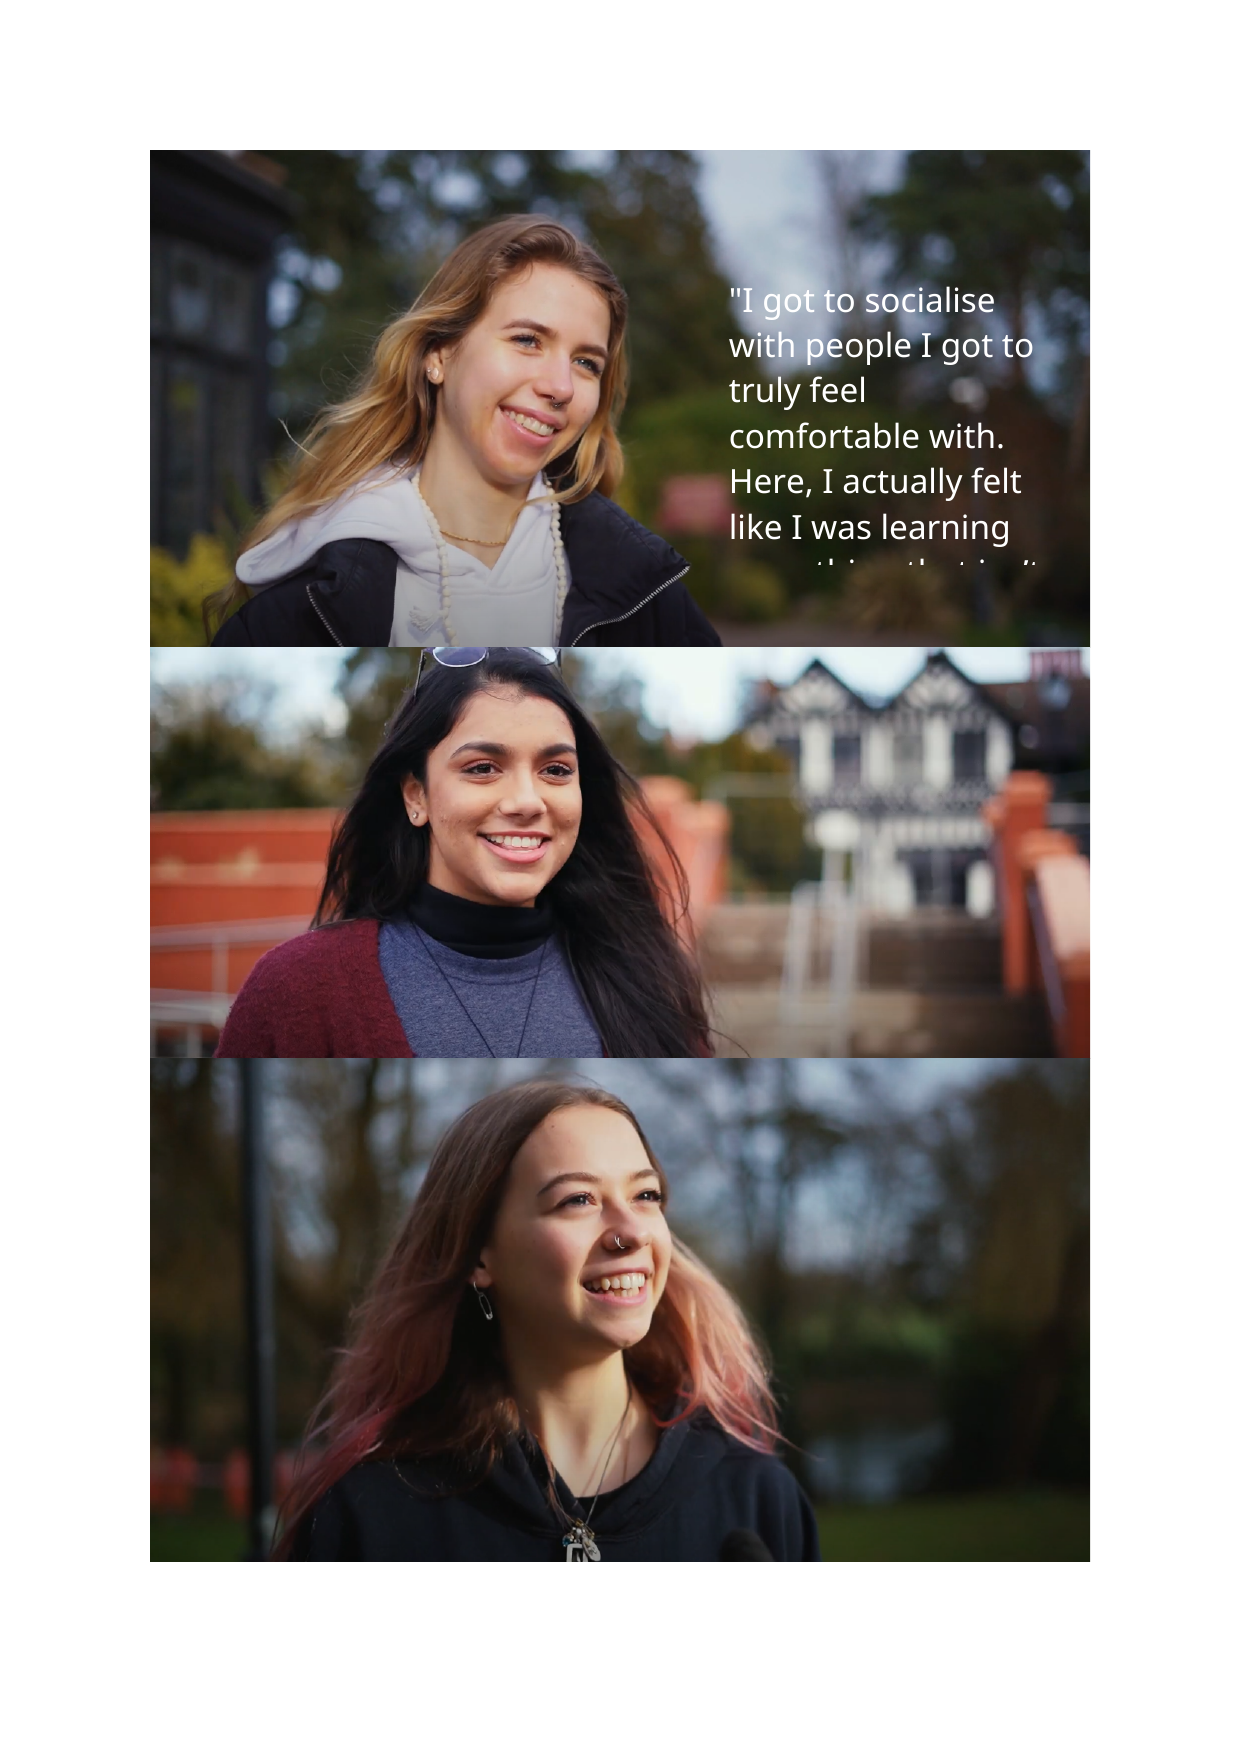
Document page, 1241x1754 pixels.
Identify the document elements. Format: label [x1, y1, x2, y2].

picture [150, 150, 1091, 1562]
